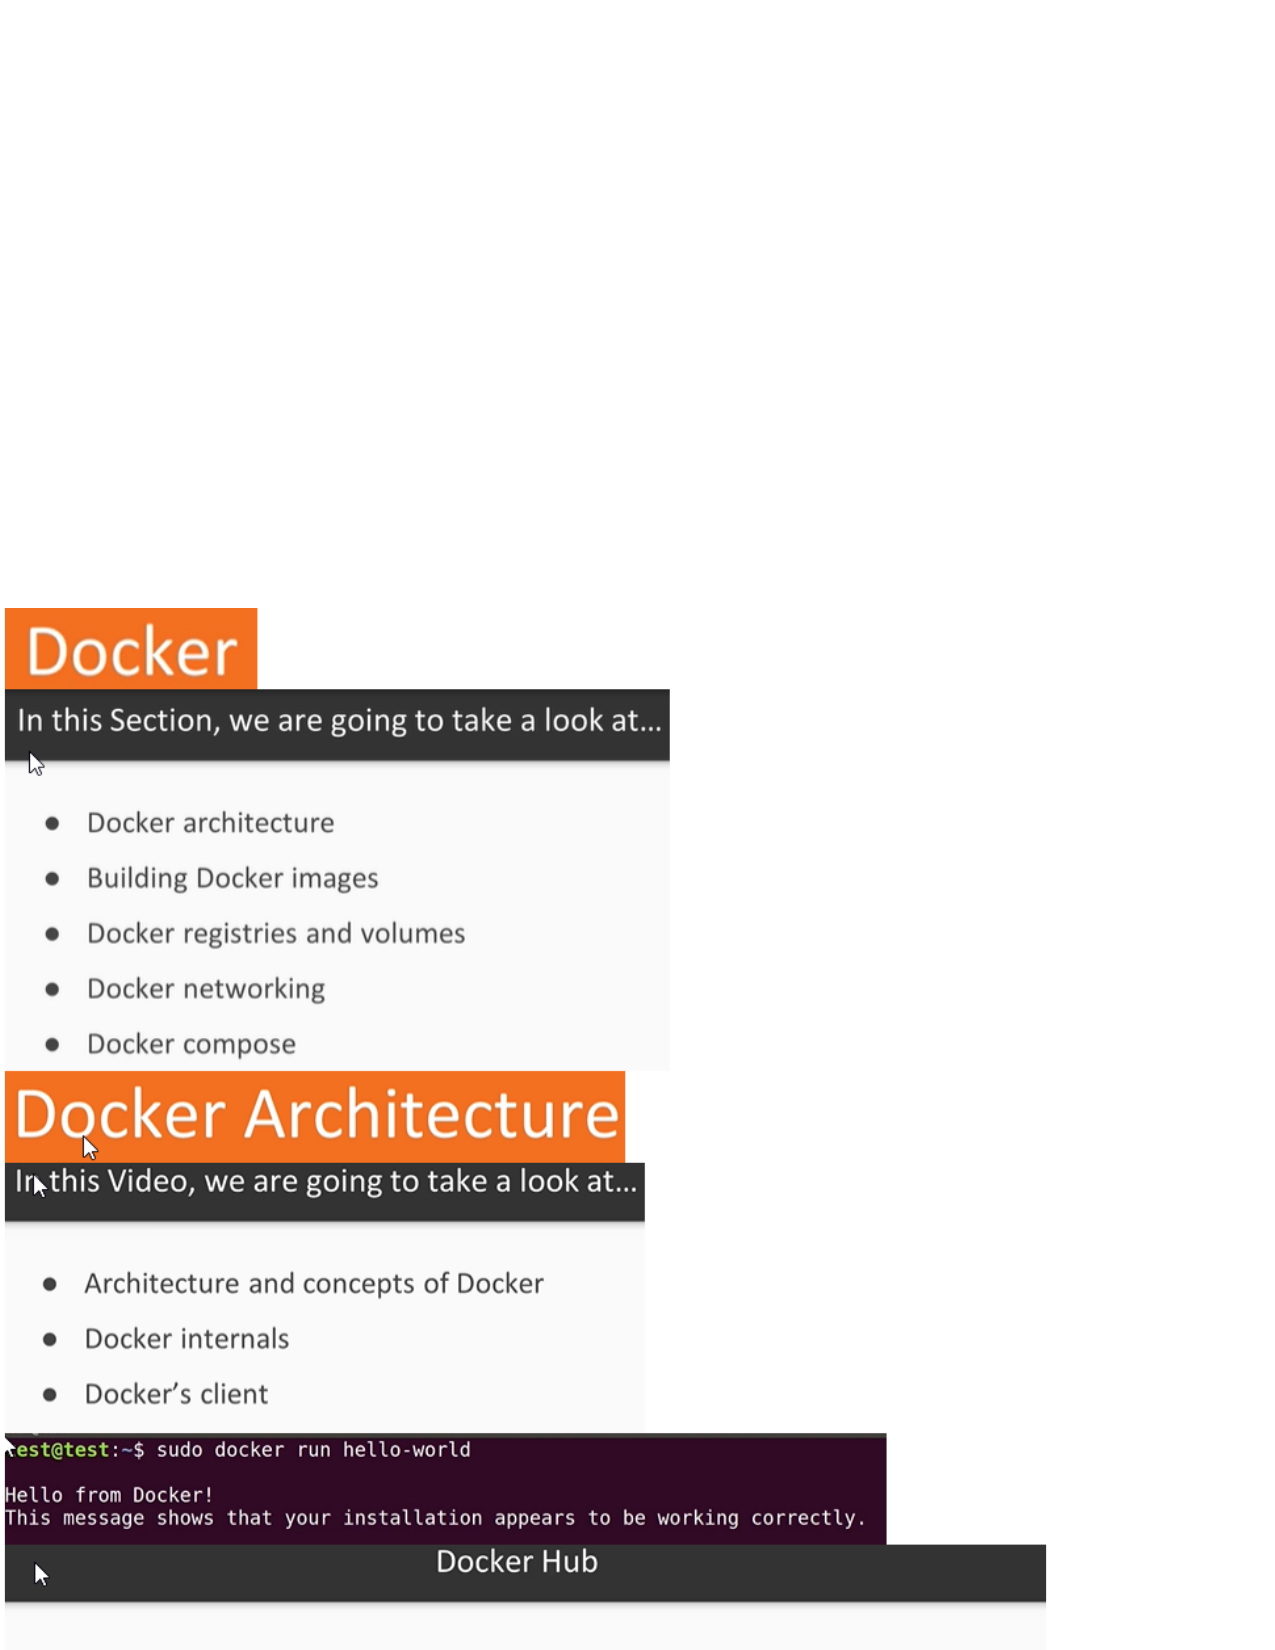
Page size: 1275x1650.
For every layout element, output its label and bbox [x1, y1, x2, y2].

picture [4, 608, 1047, 1650]
